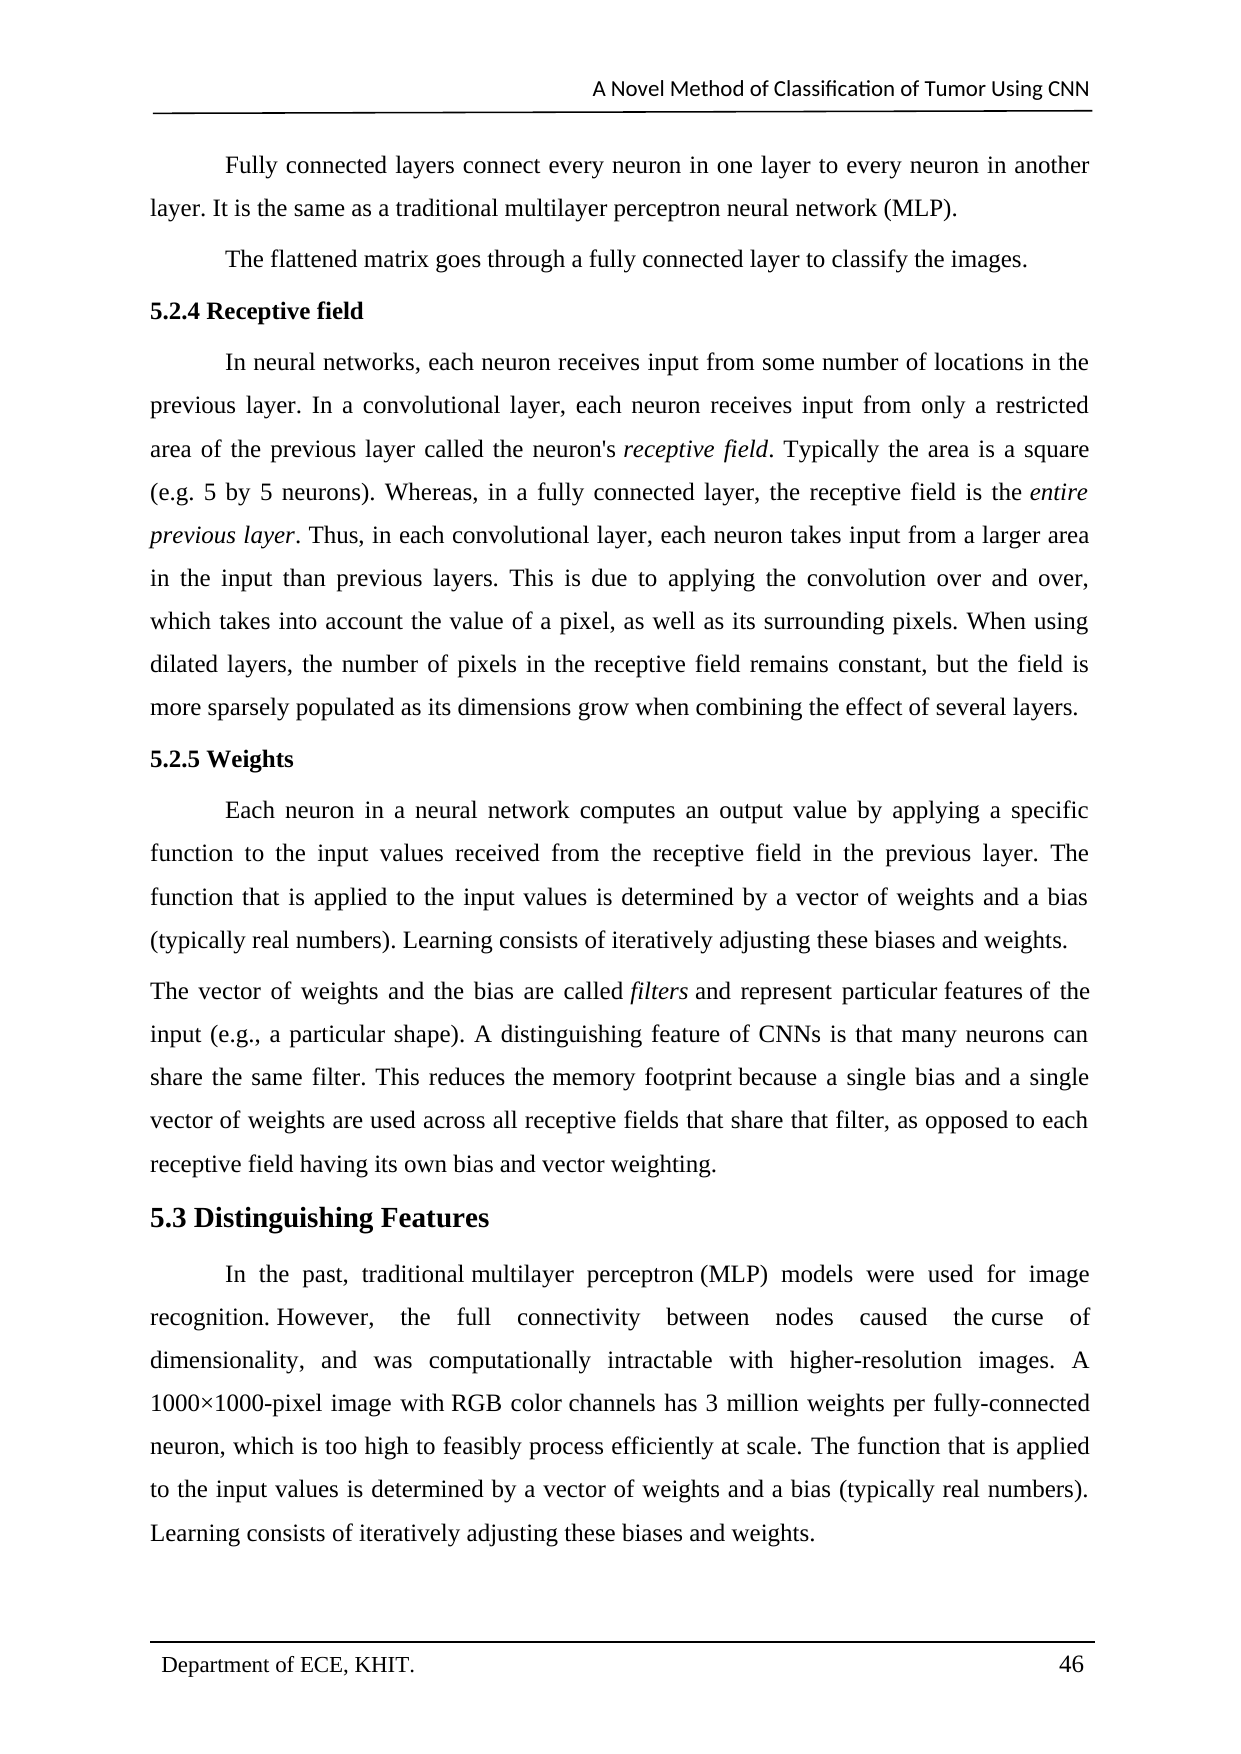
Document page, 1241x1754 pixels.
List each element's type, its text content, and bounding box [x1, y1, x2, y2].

text 5.3 Distinguishing Features [150, 1200, 1090, 1234]
text The vector of weights and the bias are called filters and represent particular features of the input (e.g., a particular shape). A distinguishing feature of CNNs is that many neurons can share the same filter. This reduces the memory footprint because a single bias and a single vector of weights are used across all receptive fields that share that filter, as opposed to each receptive field having its own bias and vector weighting. [150, 976, 1090, 1177]
text Each neuron in a neural network computes an output value by applying a specific function to the input values received from the receptive field in the previous layer. The function that is applied to the input values is determined by a vector of weights and a bias (typically real numbers). Learning consists of iteratively adjusting these biases and weights. [150, 795, 1090, 953]
text 5.2.5 Weights [150, 744, 1090, 773]
text In the past, traditional multilayer perceptron (MLP) models were used for image recognition. However, the full connectivity between nodes caused the curse of dimensionality, and was computationally intractable with higher-resolution images. A 1000×1000-pixel image with RGB color channels has 3 million weights per fully-connected neuron, which is too high to feasibly process efficiently at scale. The function that is applied to the input values is determined by a vector of weights and a bias (typically real numbers). Learning consists of iteratively adjusting these biases and weights. [150, 1259, 1090, 1546]
text The flattened matrix goes through a fully connected layer to classify the images. [150, 244, 1090, 273]
text In neural networks, each neuron receives input from some number of locations in the previous layer. In a convolutional layer, each neuron receives input from only a restricted area of the previous layer called the neuron's receptive field. Typically the area is a square (e.g. 5 by 5 neurons). Whereas, in a fully connected layer, the receptive field is the entire previous layer. Thus, in each convolutional layer, each neuron takes input from a larger area in the input than previous layers. This is due to applying the convolution over and over, which takes into account the value of a pixel, as well as its surrounding pixels. When using dilated layers, the number of pixels in the receptive field remains constant, but the field is more sparsely populated as its dimensions grow when combining the effect of several layers. [150, 347, 1090, 721]
text Fully connected layers connect every neuron in one layer to every neuron in another layer. It is the same as a traditional multilayer perceptron neural network (MLP). [150, 150, 1090, 222]
text 5.2.4 Receptive field [150, 296, 1090, 325]
